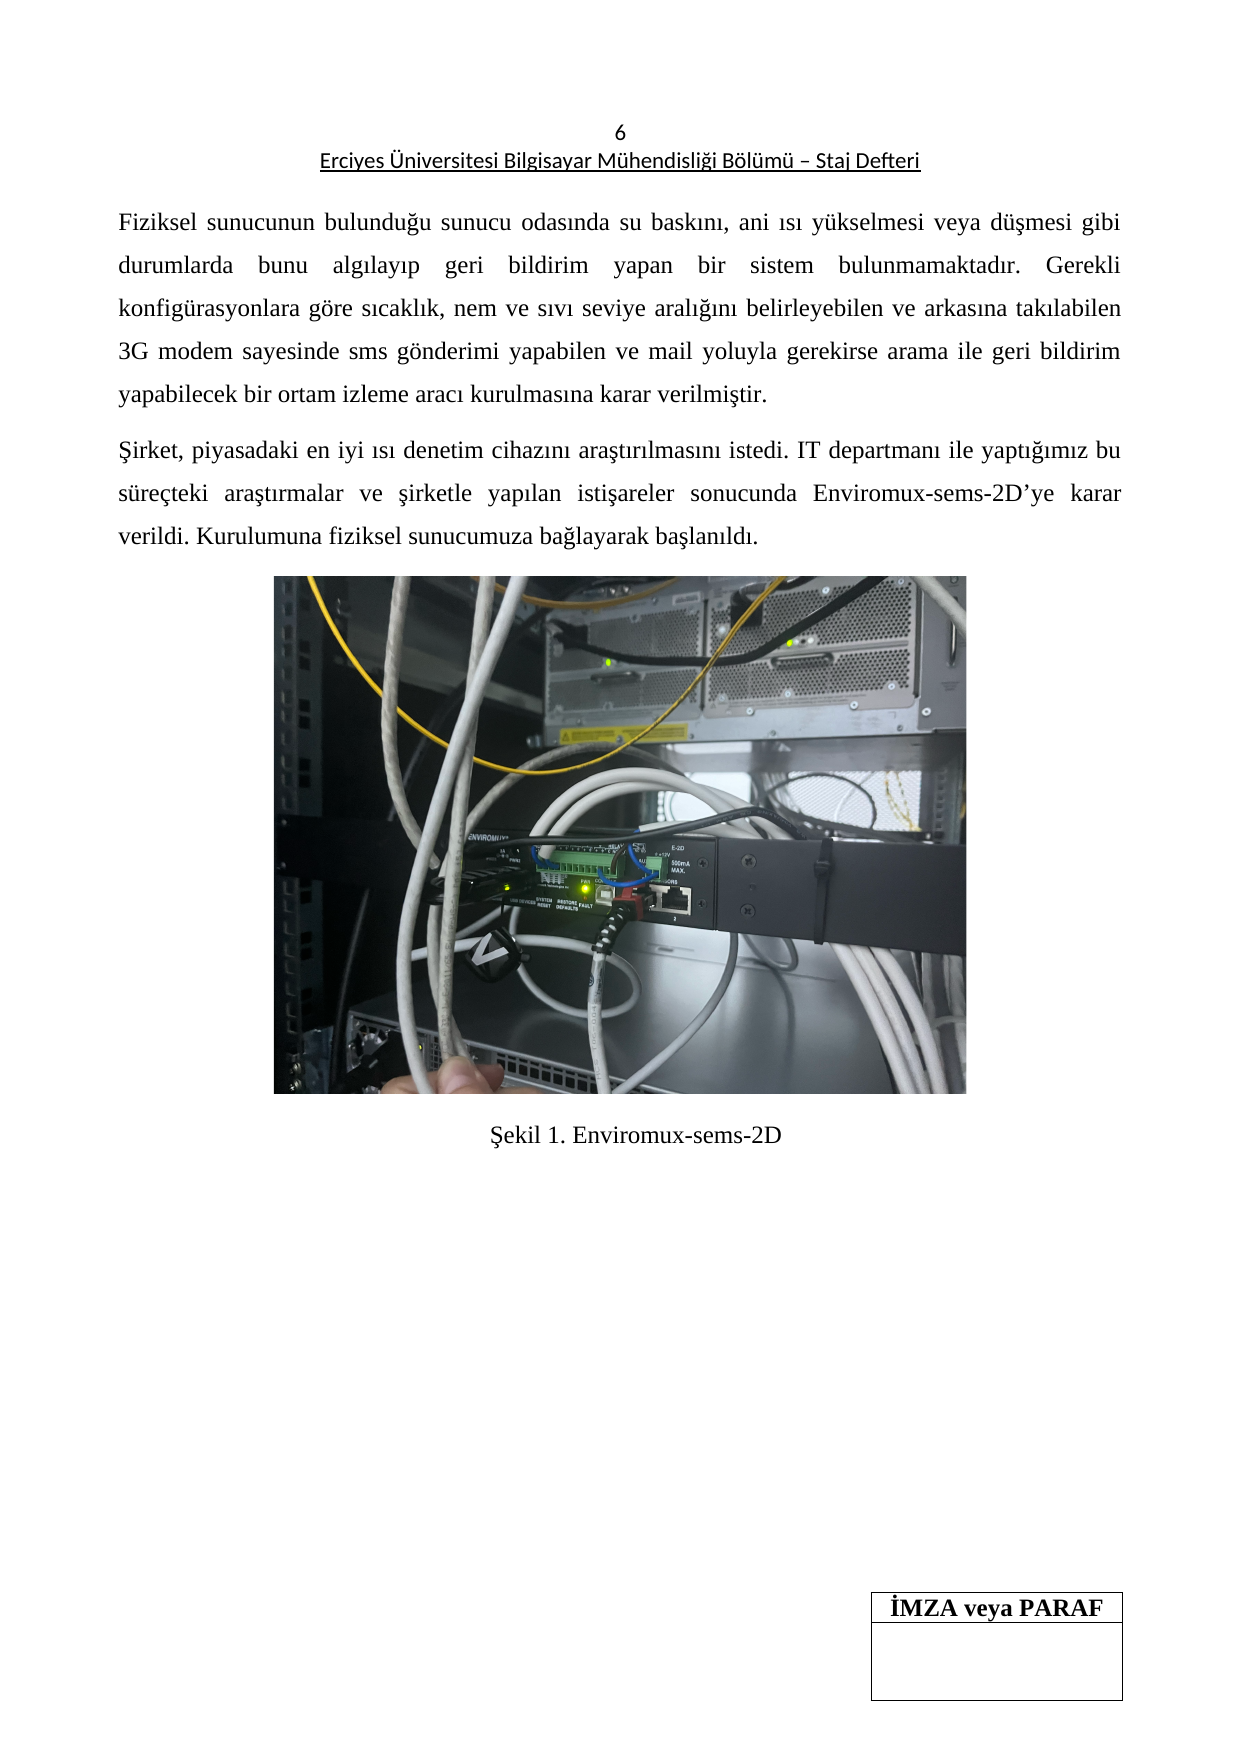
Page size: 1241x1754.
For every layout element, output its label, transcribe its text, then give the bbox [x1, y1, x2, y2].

picture [273, 576, 967, 1094]
text Fiziksel sunucunun bulunduğu sunucu odasında su baskını, ani ısı yükselmesi veya düşmesi gibi durumlarda bunu algılayıp geri bildirim yapan bir sistem bulunmamaktadır. Gerekli konfigürasyonlara göre sıcaklık, nem ve sıvı seviye aralığını belirleyebilen ve arkasına takılabilen 3G modem sayesinde sms gönderimi yapabilen ve mail yoluyla gerekirse arama ile geri bildirim yapabilecek bir ortam izleme aracı kurulmasına karar verilmiştir. [118, 207, 1122, 408]
text Şirket, piyasadaki en iyi ısı denetim cihazını araştırılmasını istedi. IT departmanı ile yaptığımız bu süreçteki araştırmalar ve şirketle yapılan istişareler sonucunda Enviromux-sems-2D’ye karar verildi. Kurulumuna fiziksel sunucumuza bağlayarak başlanıldı. [118, 435, 1122, 550]
text Şekil 1. Enviromux-sems-2D [118, 1120, 1122, 1149]
